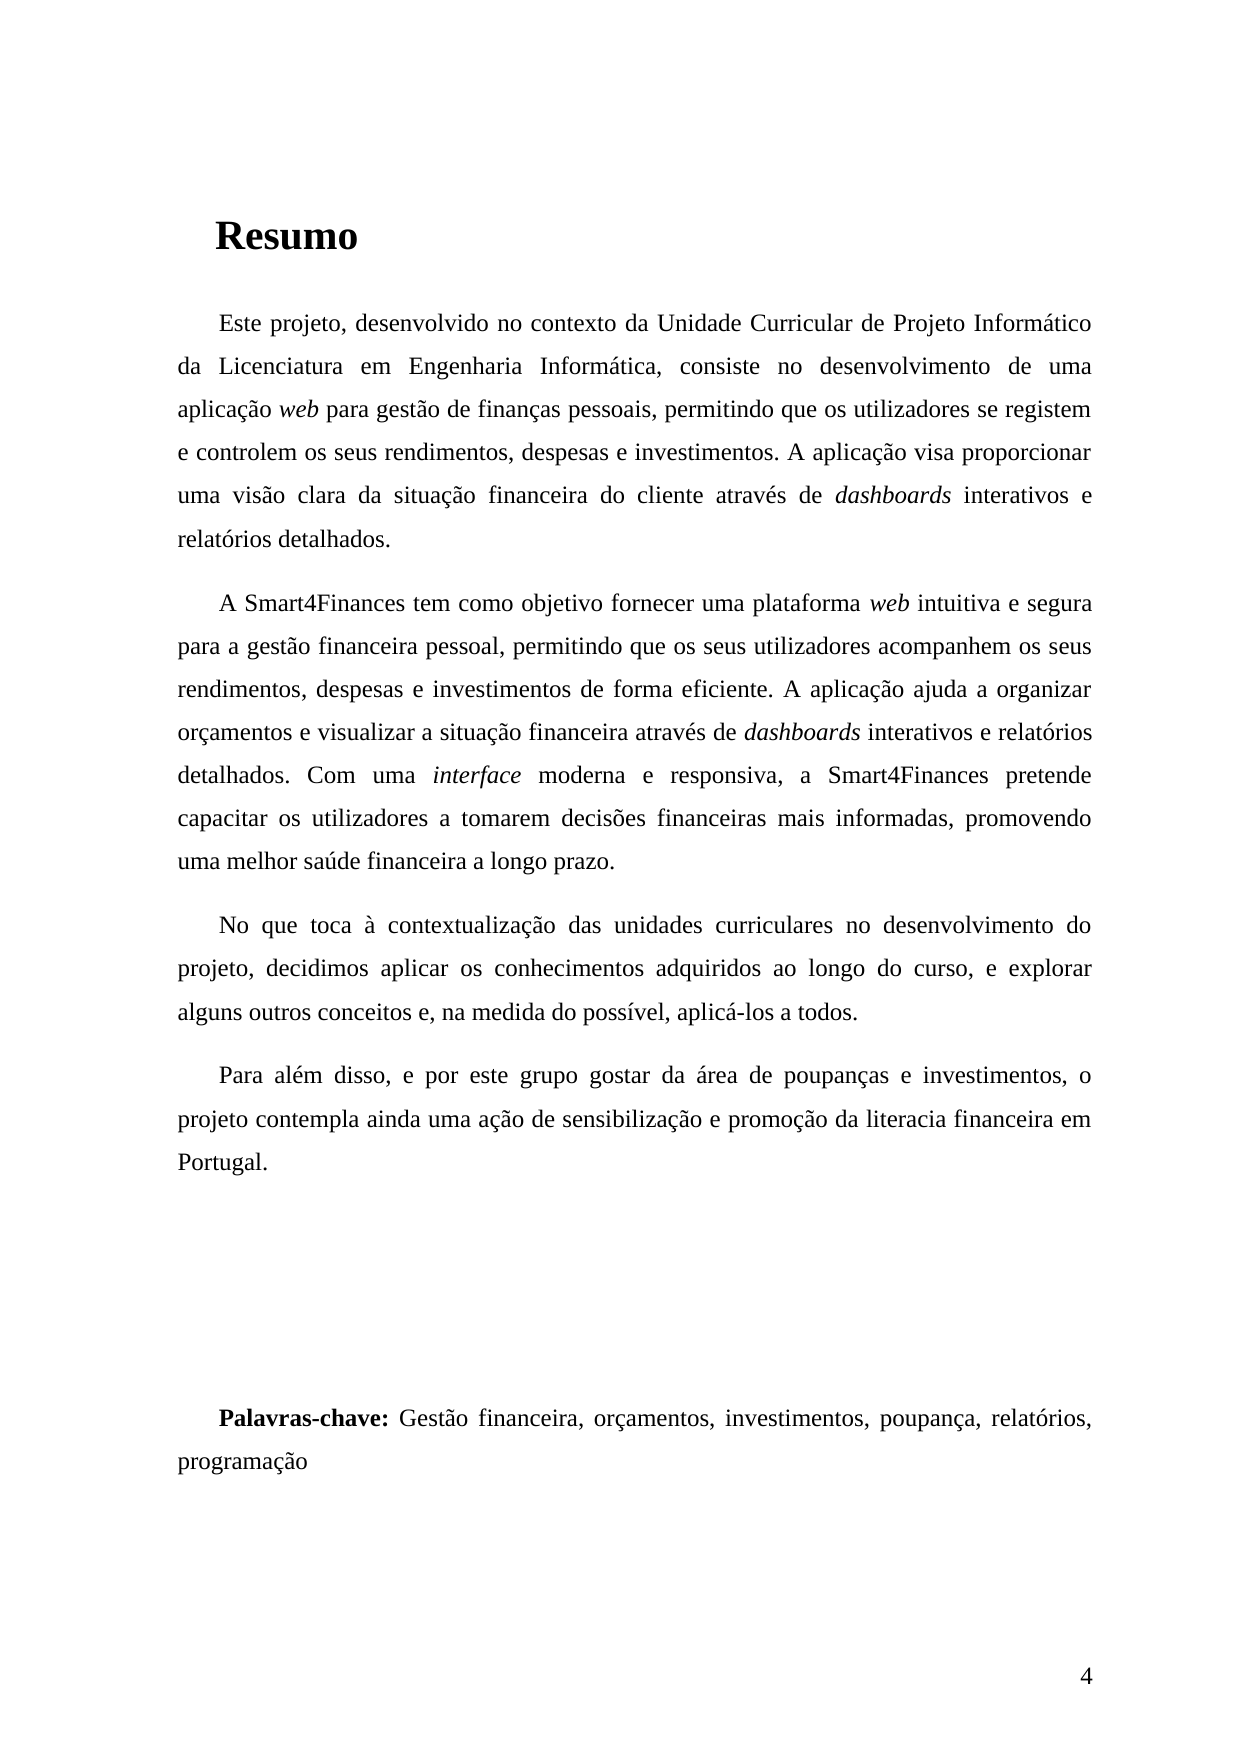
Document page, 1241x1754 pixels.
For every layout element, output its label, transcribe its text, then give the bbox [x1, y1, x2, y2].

text Este projeto, desenvolvido no contexto da Unidade Curricular de Projeto Informático da Licenciatura em Engenharia Informática, consiste no desenvolvimento de uma aplicação web para gestão de finanças pessoais, permitindo que os utilizadores se registem e controlem os seus rendimentos, despesas e investimentos. A aplicação visa proporcionar uma visão clara da situação financeira do cliente através de dashboards interativos e relatórios detalhados. [177, 308, 1092, 552]
text Palavras-chave: Gestão financeira, orçamentos, investimentos, poupança, relatórios, programação [177, 1403, 1092, 1474]
text No que toca à contextualização das unidades curriculares no desenvolvimento do projeto, decidimos aplicar os conhecimentos adquiridos ao longo do curso, e explorar alguns outros conceitos e, na medida do possível, aplicá-los a todos. [177, 910, 1092, 1025]
subtitle Resumo [215, 210, 1092, 258]
text Para além disso, e por este grupo gostar da área de poupanças e investimentos, o projeto contempla ainda uma ação de sensibilização e promoção da literacia financeira em Portugal. [177, 1061, 1092, 1176]
text A Smart4Finances tem como objetivo fornecer uma plataforma web intuitiva e segura para a gestão financeira pessoal, permitindo que os seus utilizadores acompanhem os seus rendimentos, despesas e investimentos de forma eficiente. A aplicação ajuda a organizar orçamentos e visualizar a situação financeira através de dashboards interativos e relatórios detalhados. Com uma interface moderna e responsiva, a Smart4Finances pretende capacitar os utilizadores a tomarem decisões financeiras mais informadas, promovendo uma melhor saúde financeira a longo prazo. [177, 588, 1092, 875]
